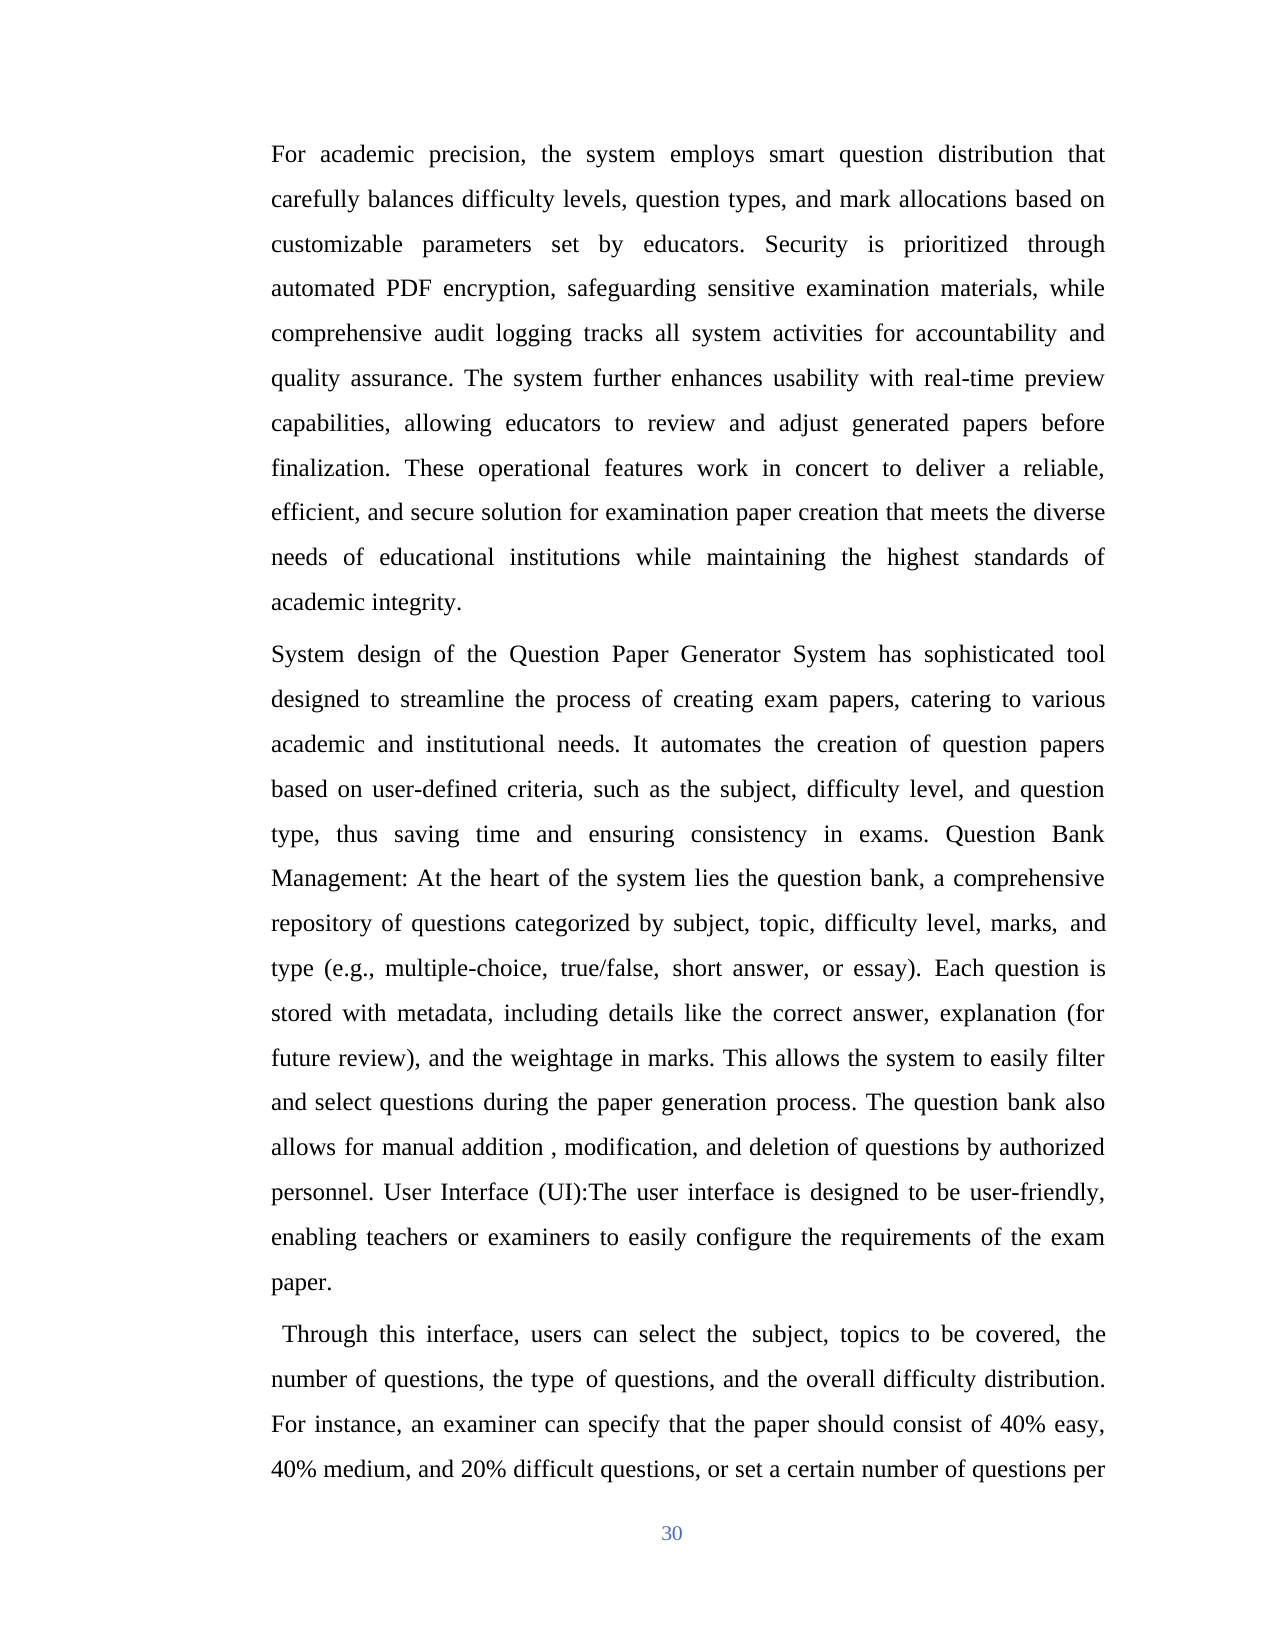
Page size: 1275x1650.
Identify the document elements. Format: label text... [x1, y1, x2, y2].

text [271, 1319, 1106, 1482]
text For academic precision, the system employs smart question distribution that carefully balances difficulty levels, question types, and mark allocations based on customizable parameters set by educators. Security is prioritized through automated PDF encryption, safeguarding sensitive examination materials, while comprehensive audit logging tracks all system activities for accountability and quality assurance. The system further enhances usability with real-time preview capabilities, allowing educators to review and adjust generated papers before finalization. These operational features work in concert to deliver a reliable, efficient, and secure solution for examination paper creation that meets the diverse needs of educational institutions while maintaining the highest standards of academic integrity. [271, 139, 1106, 616]
text System design of the Question Paper Generator System has sophisticated tool designed to streamline the process of creating exam papers, catering to various academic and institutional needs. It automates the creation of question papers based on user-defined criteria, such as the subject, difficulty level, and question type, thus saving time and ensuring consistency in exams. Question Bank Management: At the heart of the system lies the question bank, a comprehensive repository of questions categorized by subject, topic, difficulty level, marks, and type (e.g., multiple-choice, true/false, short answer, or essay). Each question is stored with metadata, including details like the correct answer, explanation (for future review), and the weightage in marks. This allows the system to easily filter and select questions during the paper generation process. The question bank also allows for manual addition , modification, and deletion of questions by authorized personnel. User Interface (UI):The user interface is designed to be user-friendly, enabling teachers or examiners to easily configure the requirements of the exam paper. [271, 639, 1106, 1295]
